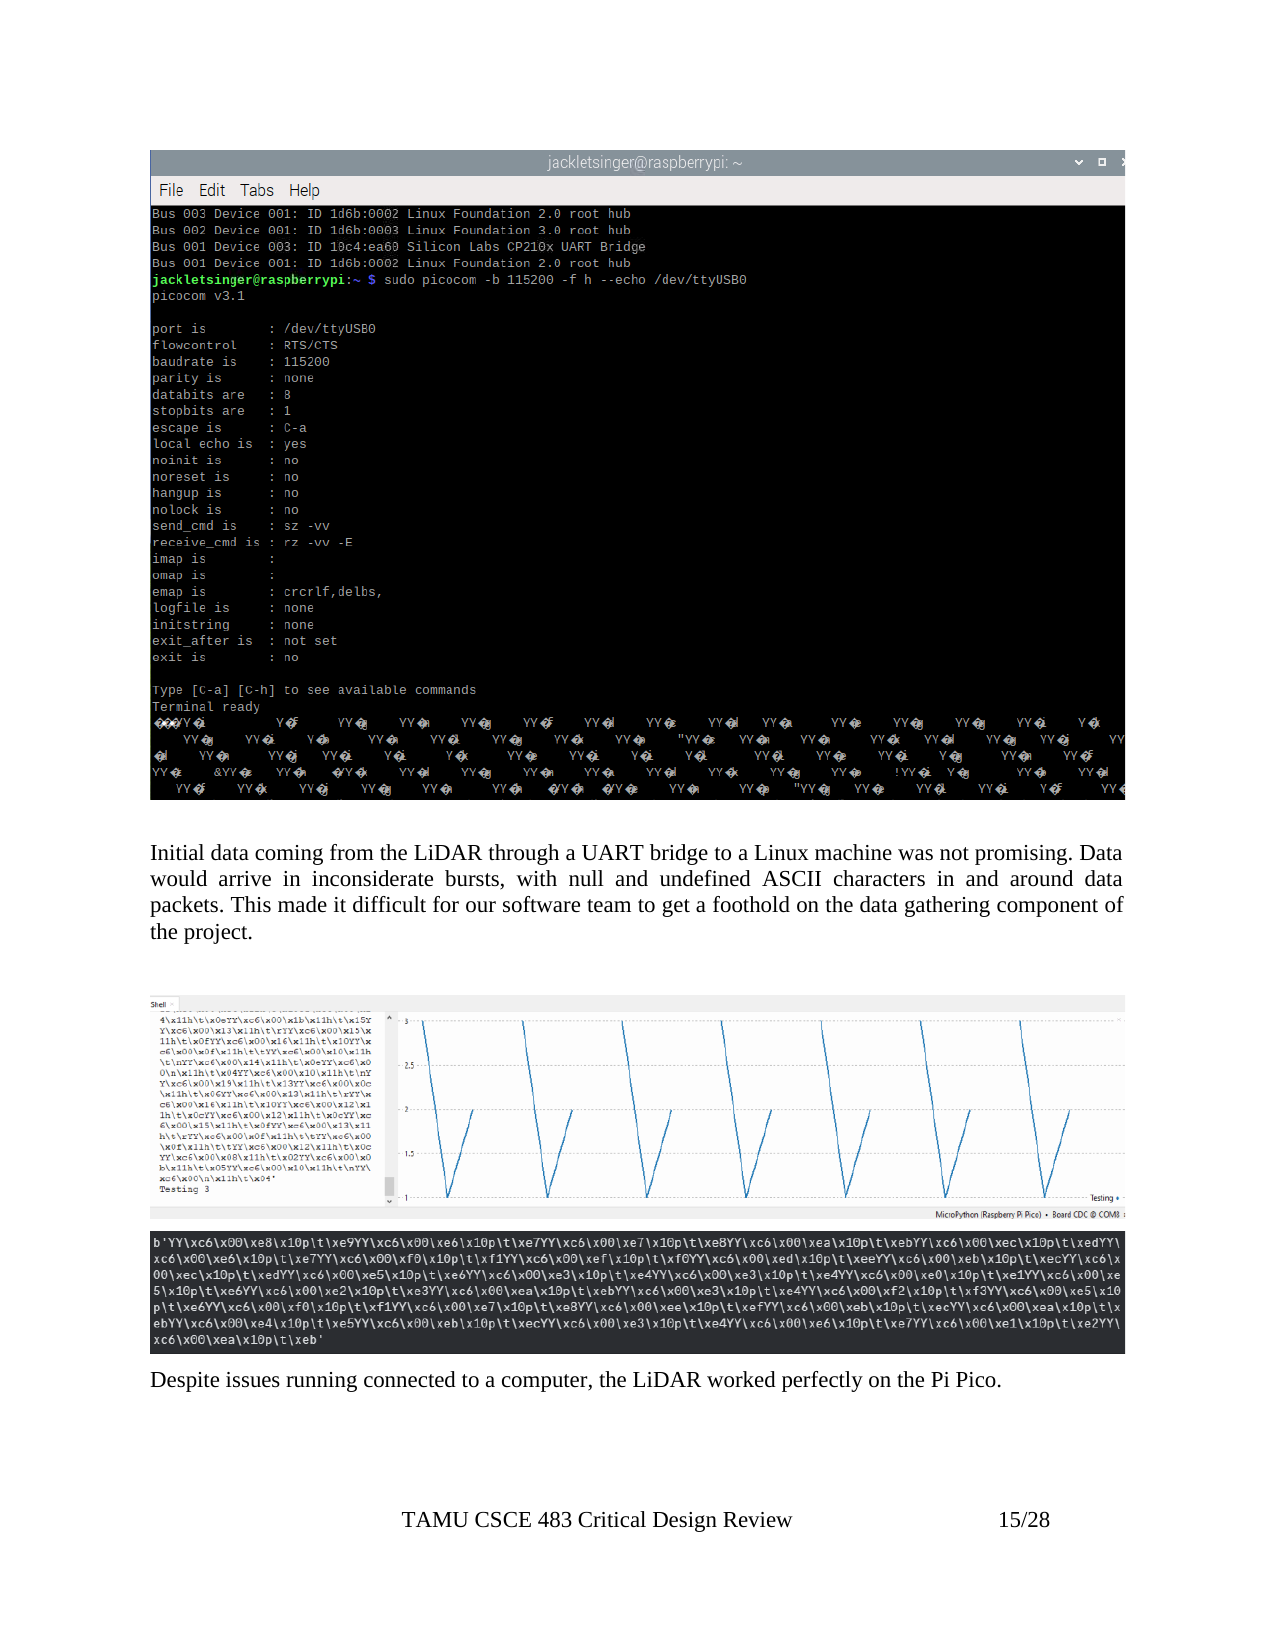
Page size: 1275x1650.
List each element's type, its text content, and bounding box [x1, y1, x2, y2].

picture [150, 995, 1125, 1219]
text Initial data coming from the LiDAR through a UART bridge to a Linux machine was not promising. Data would arrive in inconsiderate bursts, with null and undefined ASCII characters in and around data packets. This made it difficult for our software team to get a foothold on the data gathering component of the project. [150, 839, 1125, 944]
picture [150, 1231, 1125, 1354]
text Despite issues running connected to a computer, the LiDAR worked perfectly on the Pi Pico. [150, 1366, 1125, 1393]
picture [150, 150, 1125, 800]
